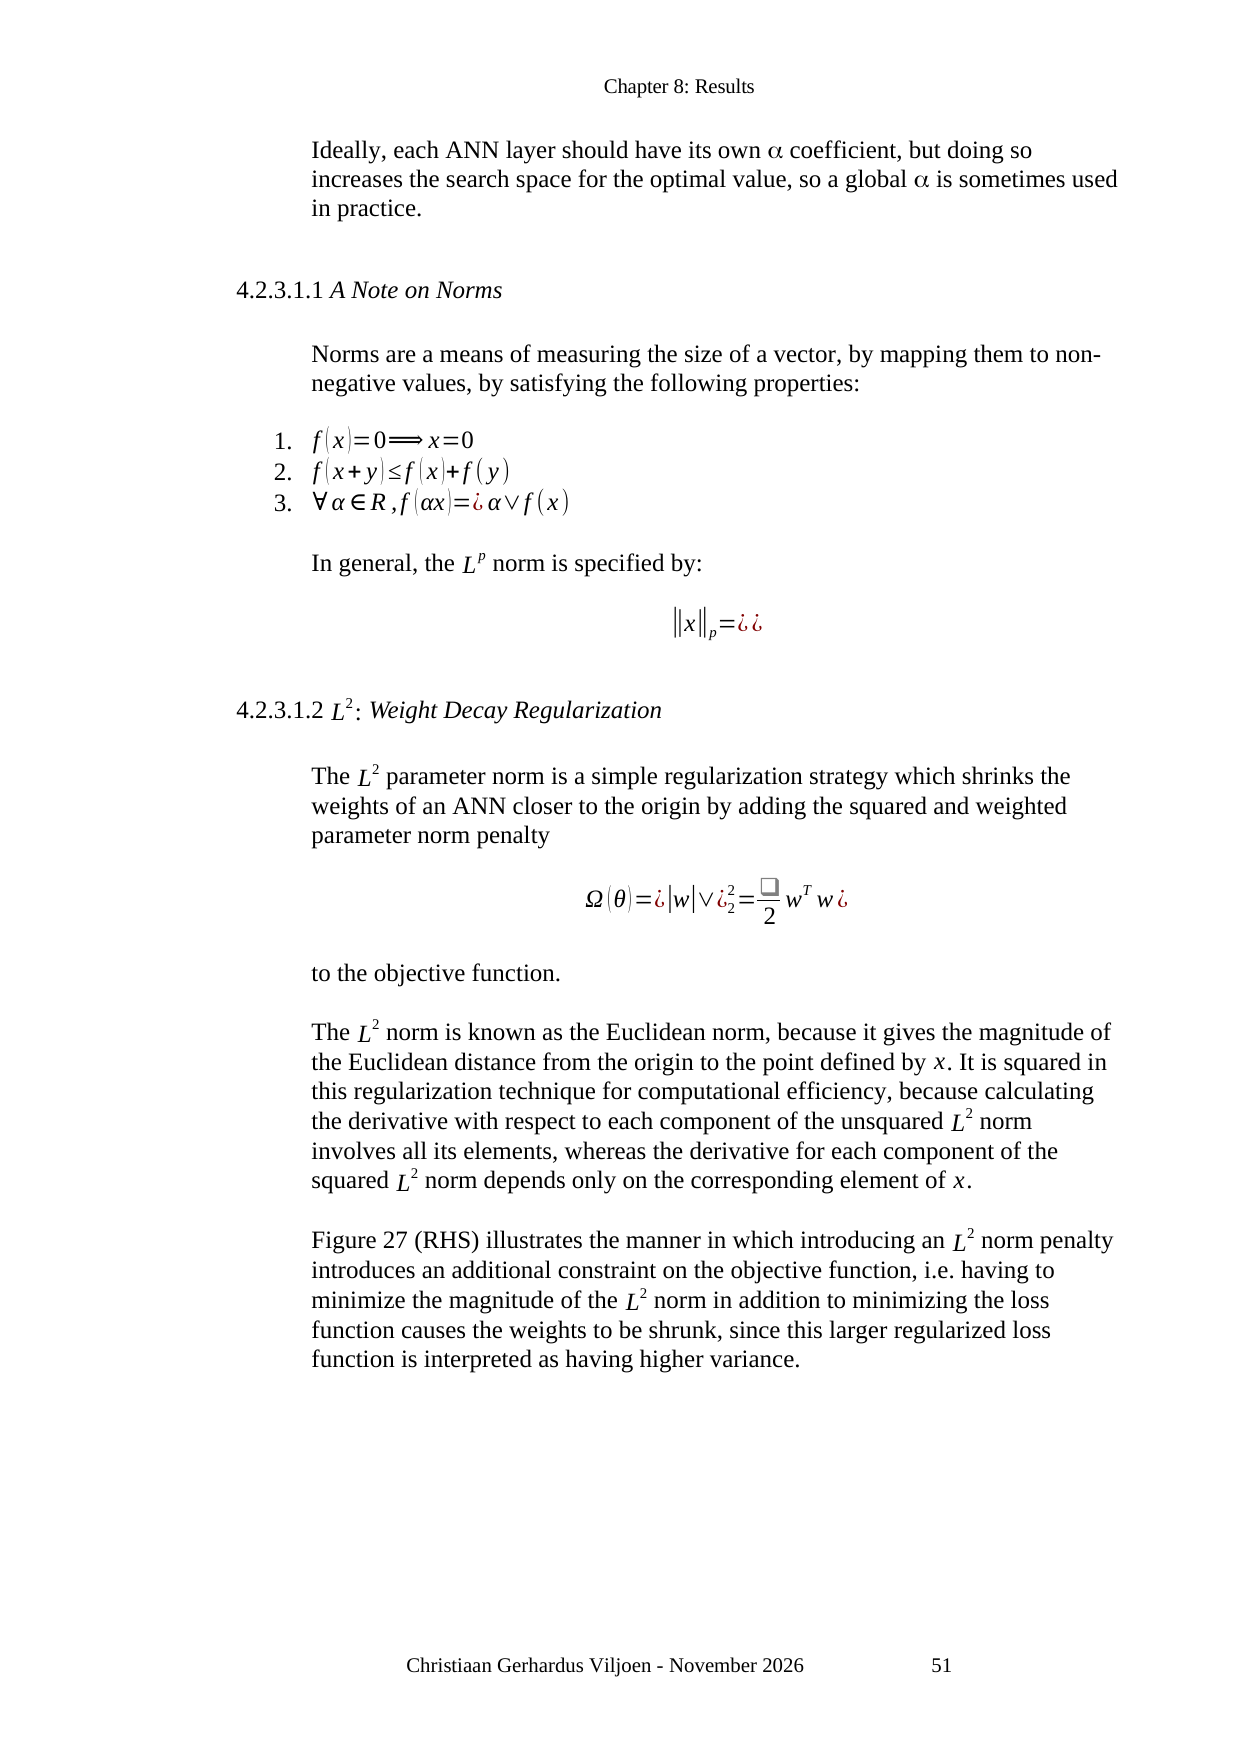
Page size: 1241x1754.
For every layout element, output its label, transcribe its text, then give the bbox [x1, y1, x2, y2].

text Norms are a means of measuring the size of a vector, by mapping them to non-negative values, by satisfying the following properties: [311, 339, 1122, 397]
text Figure 27 (RHS) illustrates the manner in which introducing an norm penalty introduces an additional constraint on the objective function, i.e. having to minimize the magnitude of the norm in addition to minimizing the loss function causes the weights to be shrunk, since this larger regularized loss function is interpreted as having higher variance. [311, 1224, 1122, 1373]
text In general, the norm is specified by: [311, 547, 1122, 578]
text The parameter norm is a simple regularization strategy which shrinks the weights of an ANN closer to the origin by adding the squared and weighted parameter norm penalty [311, 760, 1122, 849]
subtitle Weight Decay Regularization [236, 694, 1122, 725]
text to the objective function. [311, 958, 1122, 987]
text Ideally, each ANN layer should have its own coefficient, but doing so increases the search space for the optimal value, so a global is sometimes used in practice. [311, 135, 1122, 222]
text The norm is known as the Euclidean norm, because it gives the magnitude of the Euclidean distance from the origin to the point defined by . It is squared in this regularization technique for computational efficiency, because calculating the derivative with respect to each component of the unsquared norm involves all its elements, whereas the derivative for each component of the squared norm depends only on the corresponding element of . [311, 1016, 1122, 1196]
subtitle A Note on Norms [236, 275, 1122, 304]
